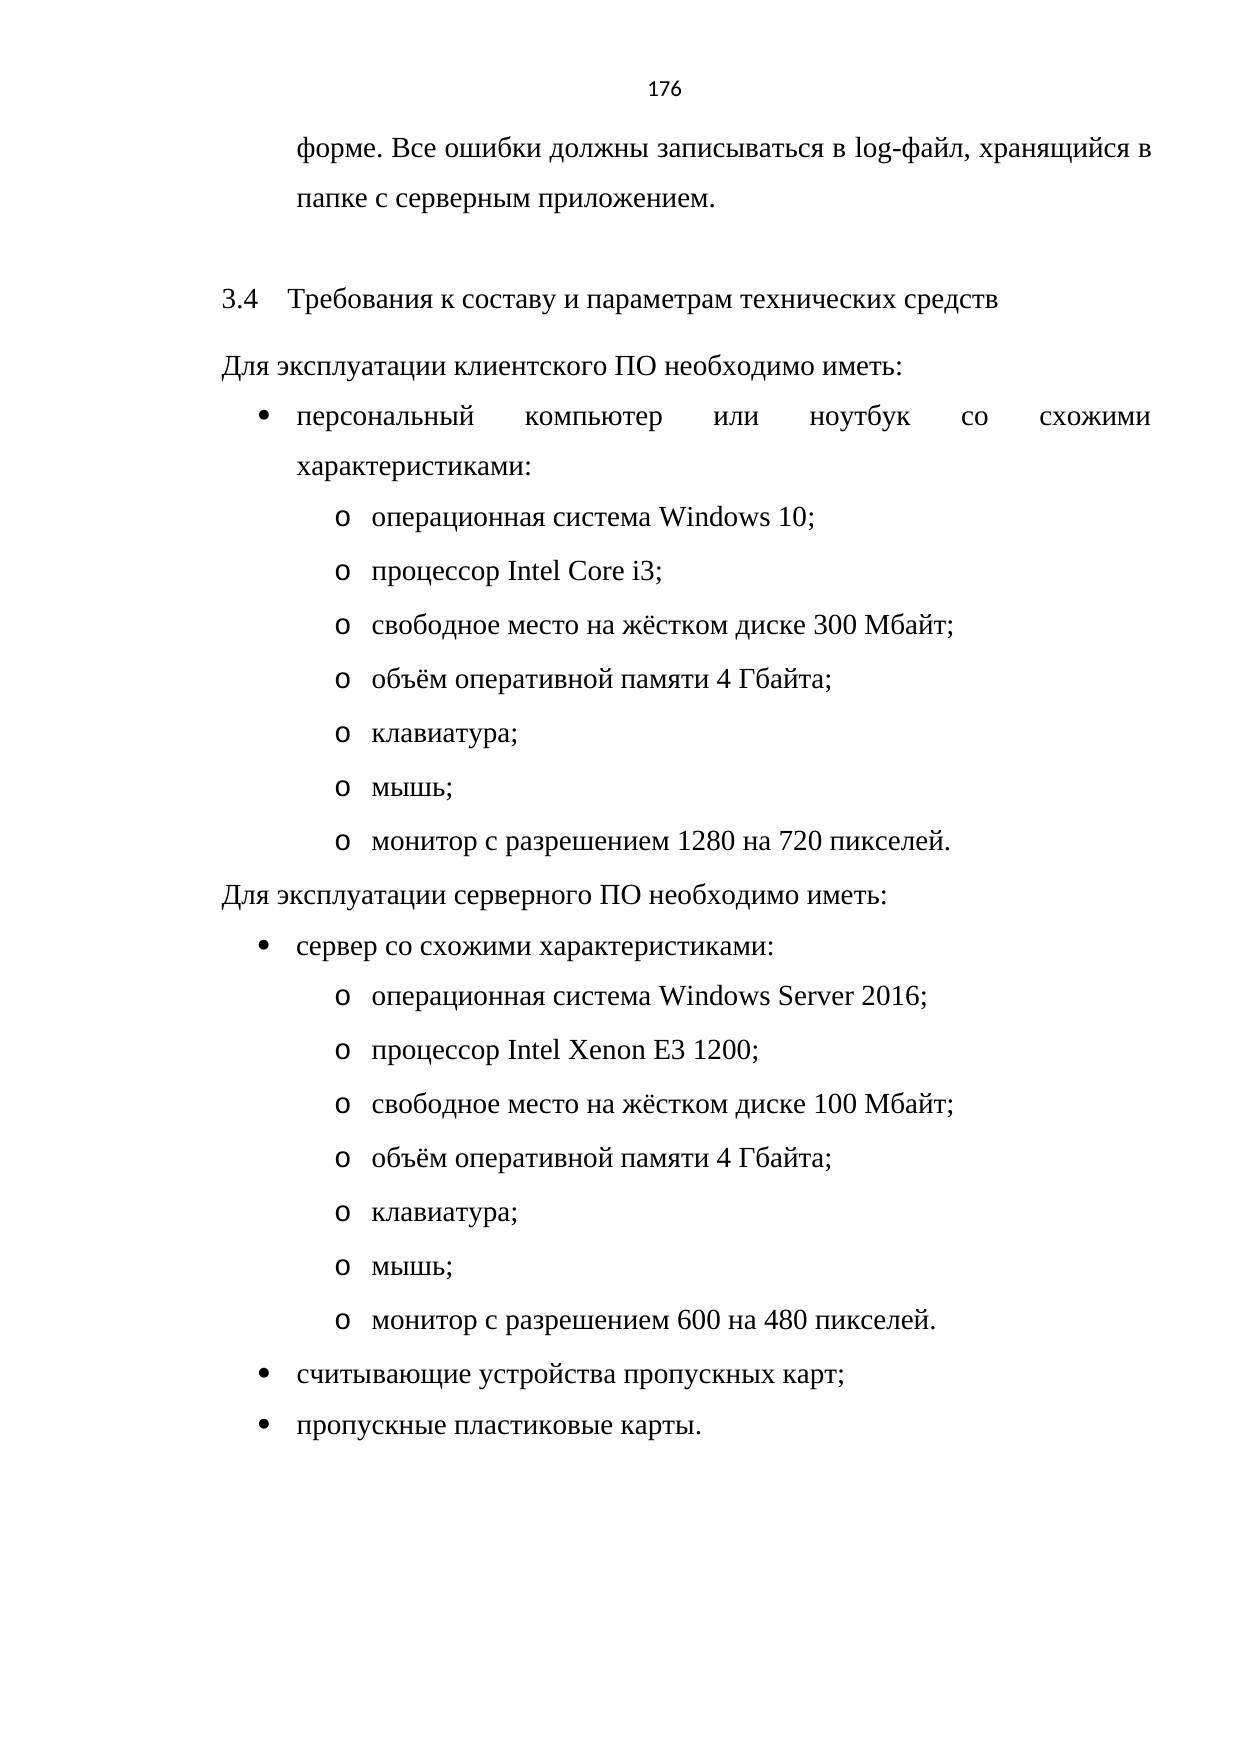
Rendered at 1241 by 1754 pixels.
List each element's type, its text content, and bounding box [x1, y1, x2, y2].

list клавиатура; [334, 715, 1152, 751]
list сервер со схожими характеристиками: [259, 928, 1152, 961]
list свободное место на жёстком диске 300 Мбайт; [334, 607, 1152, 643]
list считывающие устройства пропускных карт; [259, 1356, 1152, 1390]
list пропускные пластиковые карты. [259, 1407, 1152, 1441]
list объём оперативной памяти 4 Гбайта; [334, 1140, 1152, 1176]
list операционная система Windows Server 2016; [334, 978, 1152, 1014]
list свободное место на жёстком диске 100 Мбайт; [334, 1086, 1152, 1122]
list монитор с разрешением 1280 на 720 пикселей. [334, 823, 1152, 859]
list объём оперативной памяти 4 Гбайта; [334, 661, 1152, 697]
text Для эксплуатации серверного ПО необходимо иметь: [177, 877, 1152, 911]
text 3.4 Требования к составу и параметрам технических средств [221, 281, 1152, 314]
list процессор Intel Xenon E3 1200; [334, 1032, 1152, 1068]
list клавиатура; [334, 1194, 1152, 1230]
list мышь; [334, 1248, 1152, 1284]
list мышь; [334, 769, 1152, 805]
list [259, 130, 1152, 214]
list монитор с разрешением 600 на 480 пикселей. [334, 1302, 1152, 1338]
text Для эксплуатации клиентского ПО необходимо иметь: [177, 348, 1152, 381]
list персональный компьютер или ноутбук со схожими характеристиками: [259, 398, 1152, 482]
list операционная система Windows 10; [334, 499, 1152, 535]
list процессор Intel Core i3; [334, 553, 1152, 589]
